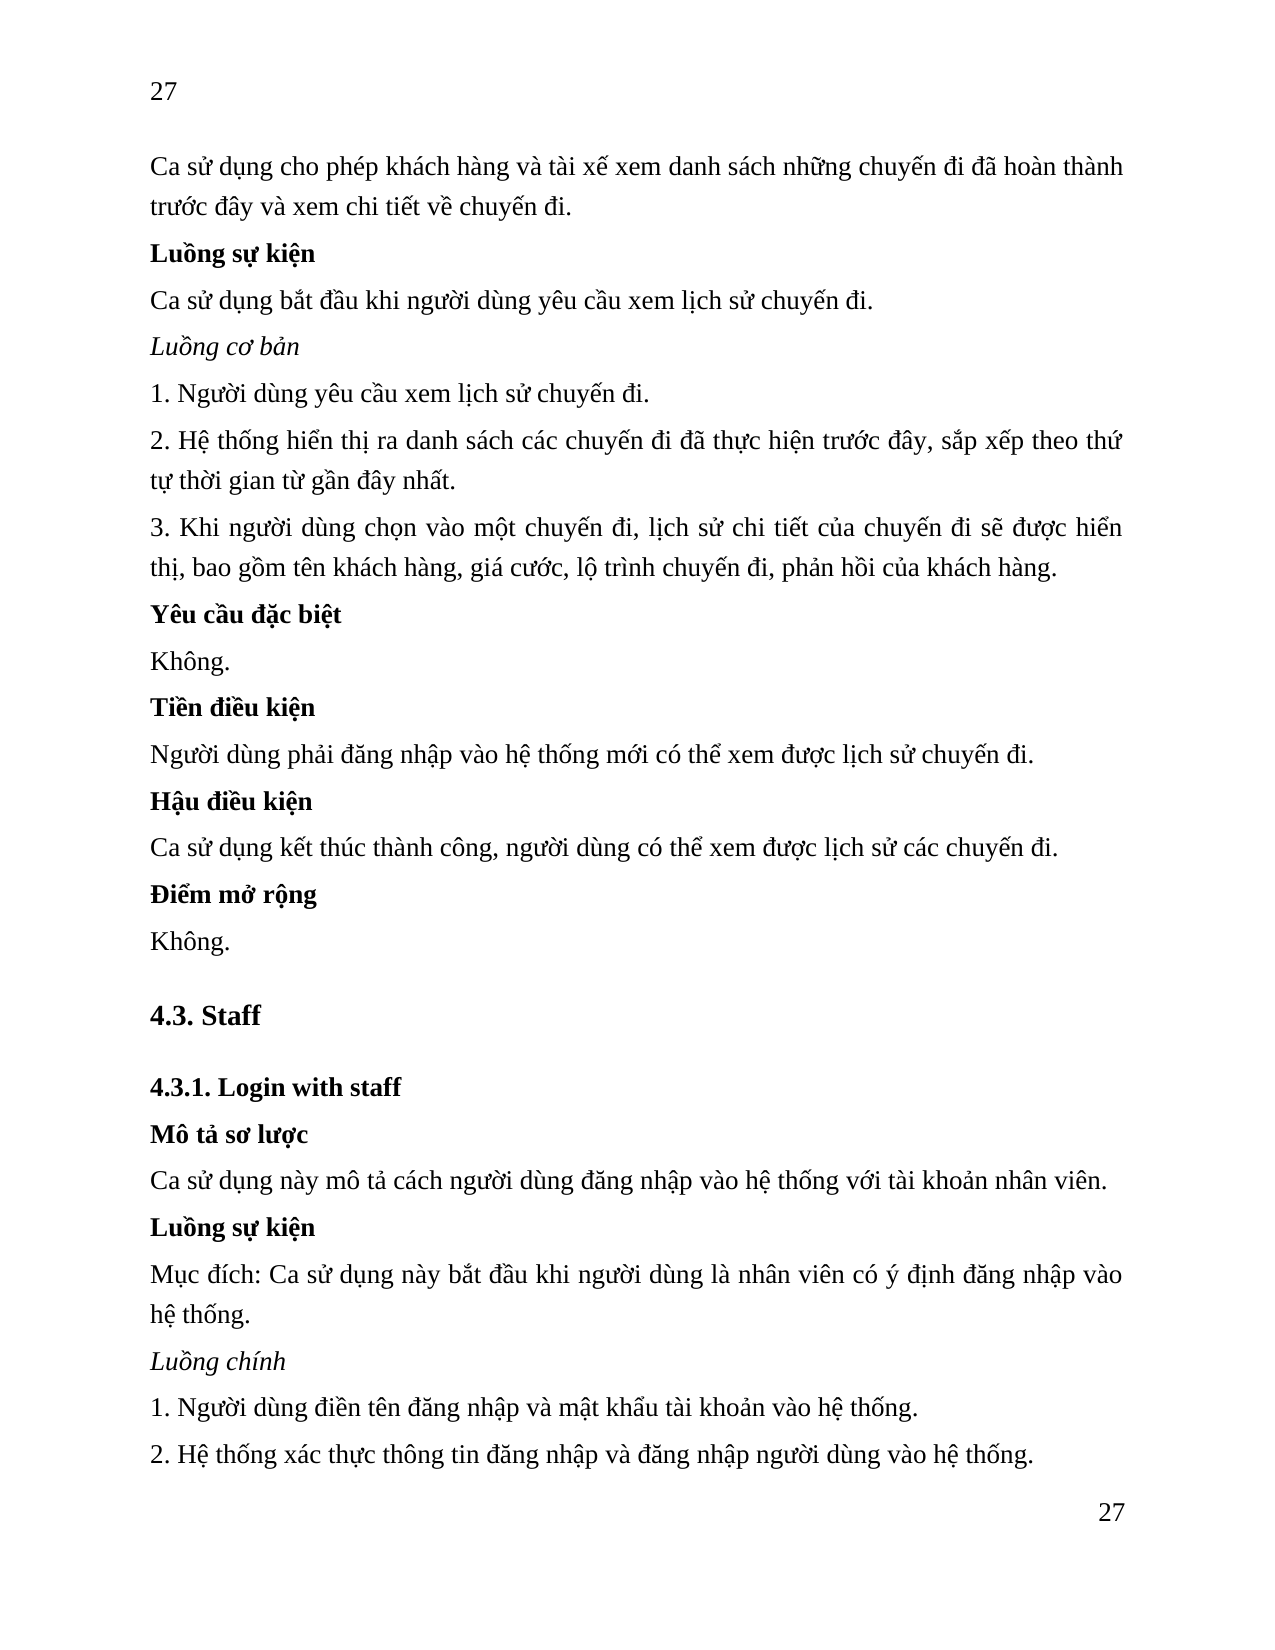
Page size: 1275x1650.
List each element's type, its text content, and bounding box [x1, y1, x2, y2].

text Điểm mở rộng [150, 878, 1125, 909]
text Luồng sự kiện [150, 1211, 1125, 1242]
text Không. [150, 644, 1125, 676]
text Ca sử dụng kết thúc thành công, người dùng có thể xem được lịch sử các chuyến đi. [150, 831, 1125, 862]
text Luồng chính [150, 1345, 1125, 1376]
text Ca sử dụng bắt đầu khi người dùng yêu cầu xem lịch sử chuyến đi. [150, 284, 1125, 315]
text 2. Hệ thống xác thực thông tin đăng nhập và đăng nhập người dùng vào hệ thống. [150, 1438, 1125, 1469]
text 1. Người dùng điền tên đăng nhập và mật khẩu tài khoản vào hệ thống. [150, 1391, 1125, 1423]
text Mô tả sơ lược [150, 1118, 1125, 1149]
text Ca sử dụng này mô tả cách người dùng đăng nhập vào hệ thống với tài khoản nhân viên. [150, 1164, 1125, 1196]
text Tiền điều kiện [150, 691, 1125, 722]
text Ca sử dụng cho phép khách hàng và tài xế xem danh sách những chuyến đi đã hoàn thành trước đây và xem chi tiết về chuyến đi. [150, 150, 1125, 222]
text 3. Khi người dùng chọn vào một chuyến đi, lịch sử chi tiết của chuyến đi sẽ được hiển thị, bao gồm tên khách hàng, giá cước, lộ trình chuyến đi, phản hồi của khách hàng. [150, 511, 1125, 582]
text Mục đích: Ca sử dụng này bắt đầu khi người dùng là nhân viên có ý định đăng nhập vào hệ thống. [150, 1258, 1125, 1329]
text Người dùng phải đăng nhập vào hệ thống mới có thể xem được lịch sử chuyến đi. [150, 738, 1125, 769]
text 1. Người dùng yêu cầu xem lịch sử chuyến đi. [150, 377, 1125, 408]
text Yêu cầu đặc biệt [150, 598, 1125, 629]
text Hậu điều kiện [150, 784, 1125, 816]
text Luồng sự kiện [150, 237, 1125, 268]
text Luồng cơ bản [150, 330, 1125, 362]
text 2. Hệ thống hiển thị ra danh sách các chuyến đi đã thực hiện trước đây, sắp xếp theo thứ tự thời gian từ gần đây nhất. [150, 424, 1125, 495]
subtitle 4.3.1. Login with staff [150, 1071, 1125, 1102]
subtitle 4.3. Staff [150, 998, 1125, 1032]
text Không. [150, 924, 1125, 956]
